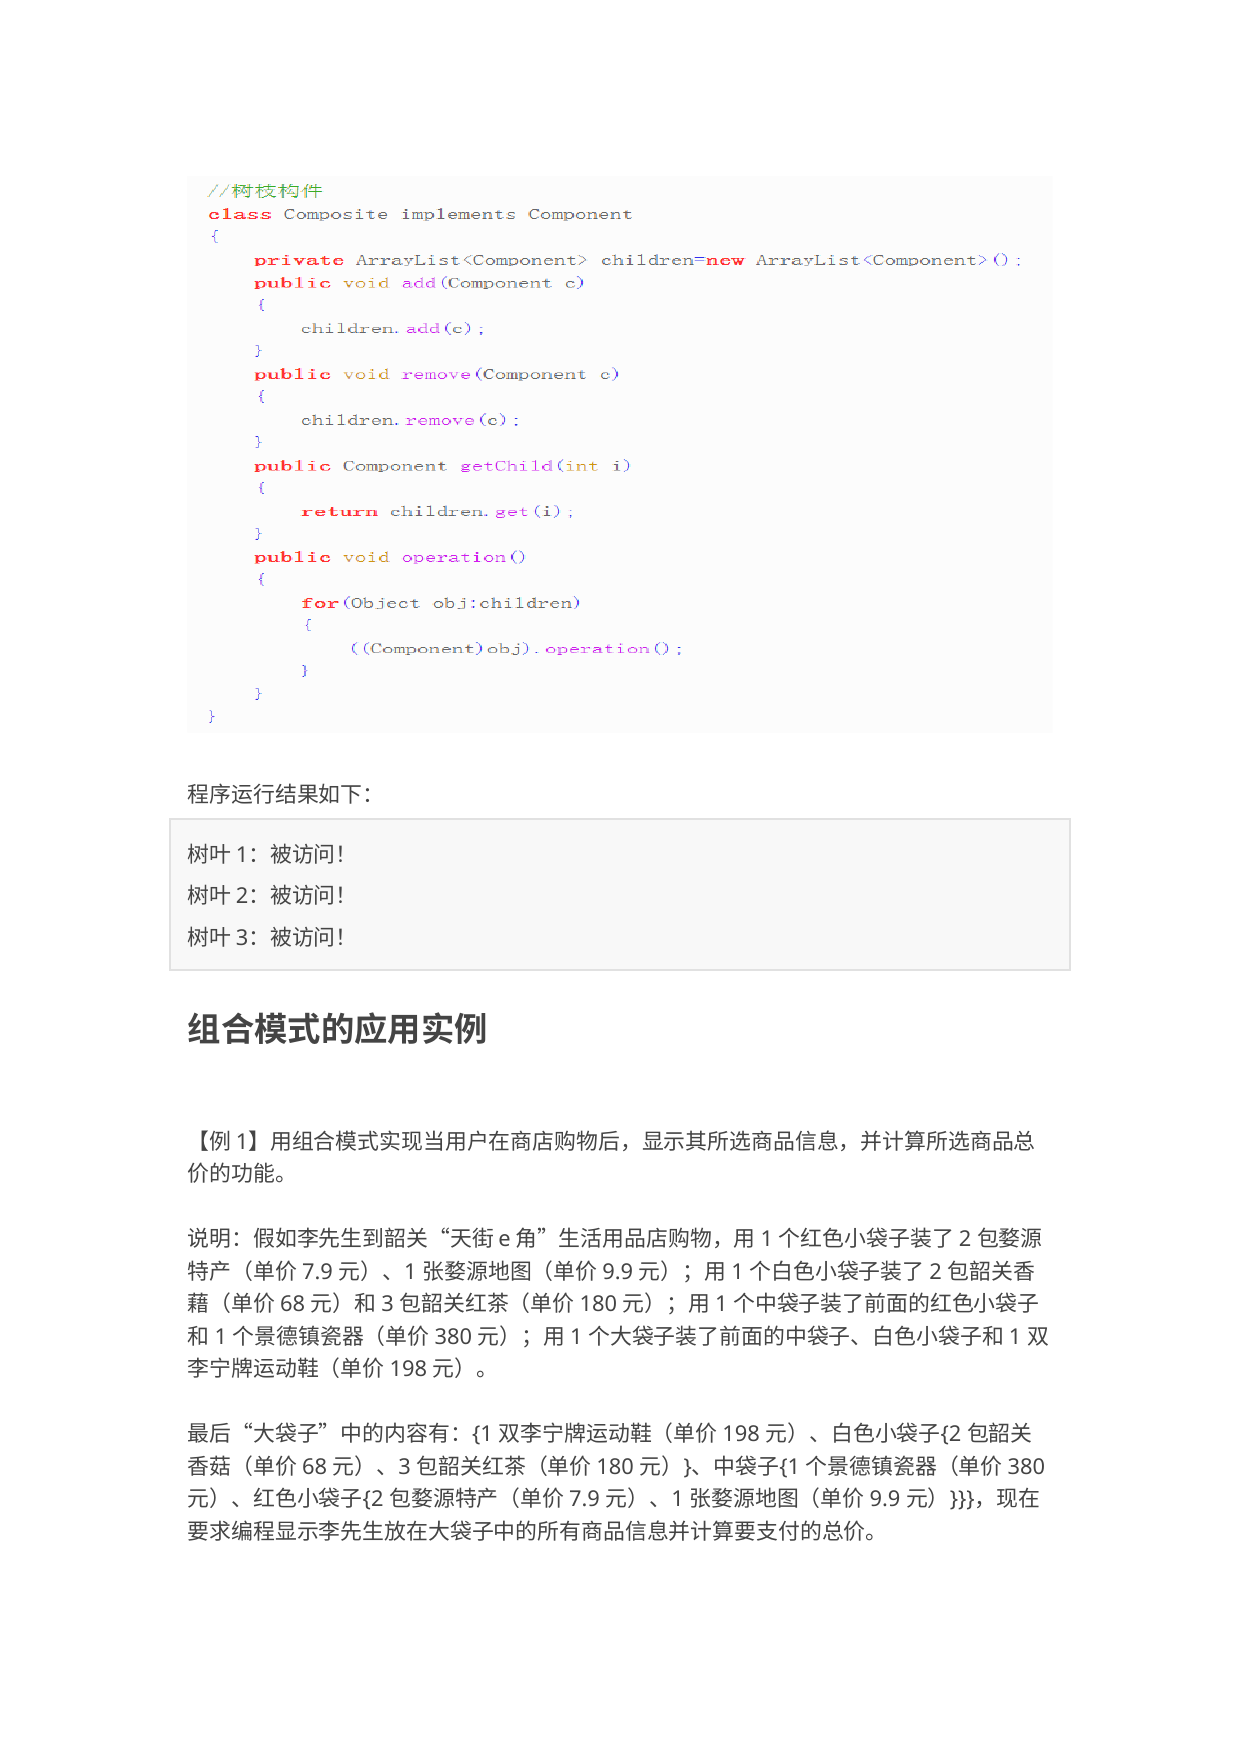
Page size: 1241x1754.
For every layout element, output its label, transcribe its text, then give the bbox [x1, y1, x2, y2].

text 树叶3：被访问！ [171, 902, 1069, 969]
text 程序运行结果如下： [187, 776, 1053, 809]
subtitle 组合模式的应用实例 [187, 994, 1053, 1059]
picture [187, 176, 1053, 733]
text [187, 1123, 1053, 1546]
text 树叶1：被访问！ [171, 820, 1069, 860]
text 树叶2：被访问！ [171, 860, 1069, 902]
